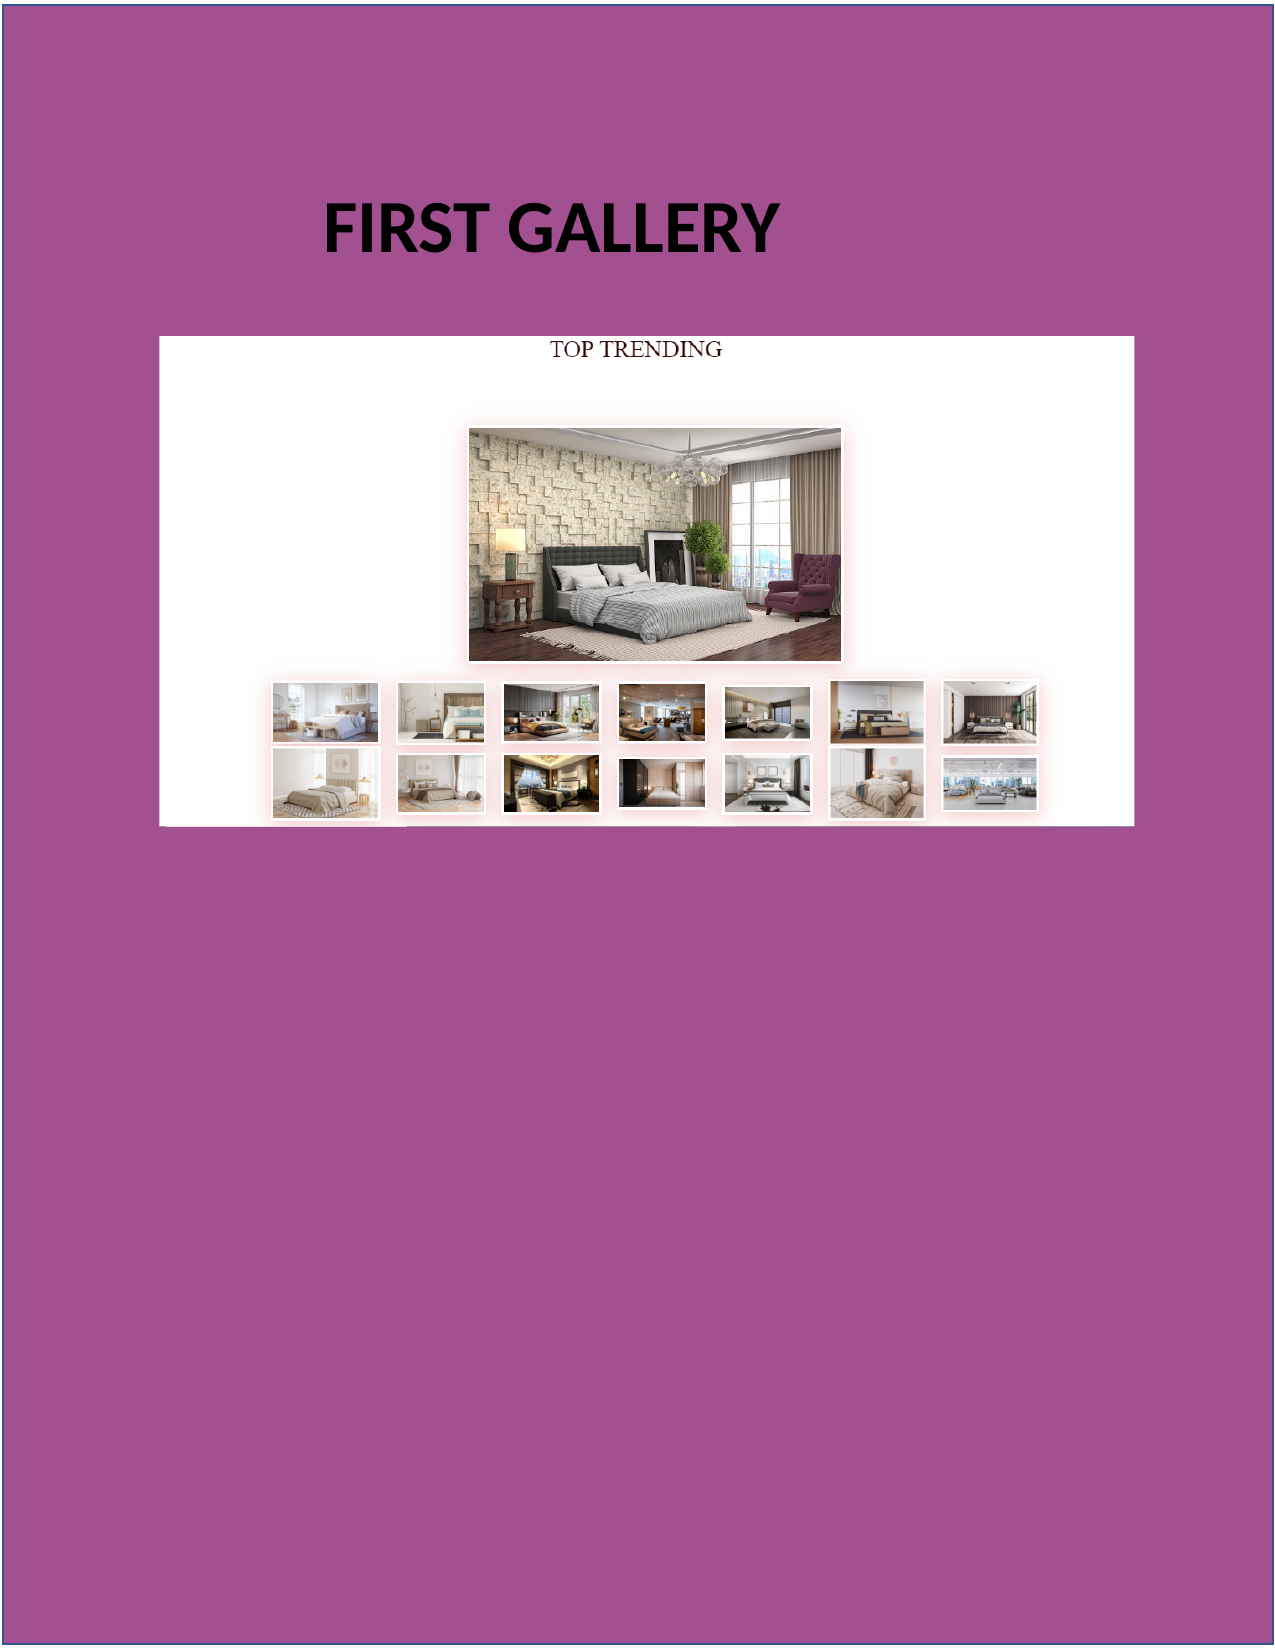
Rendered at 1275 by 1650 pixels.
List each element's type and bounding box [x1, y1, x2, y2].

picture [159, 336, 1135, 827]
